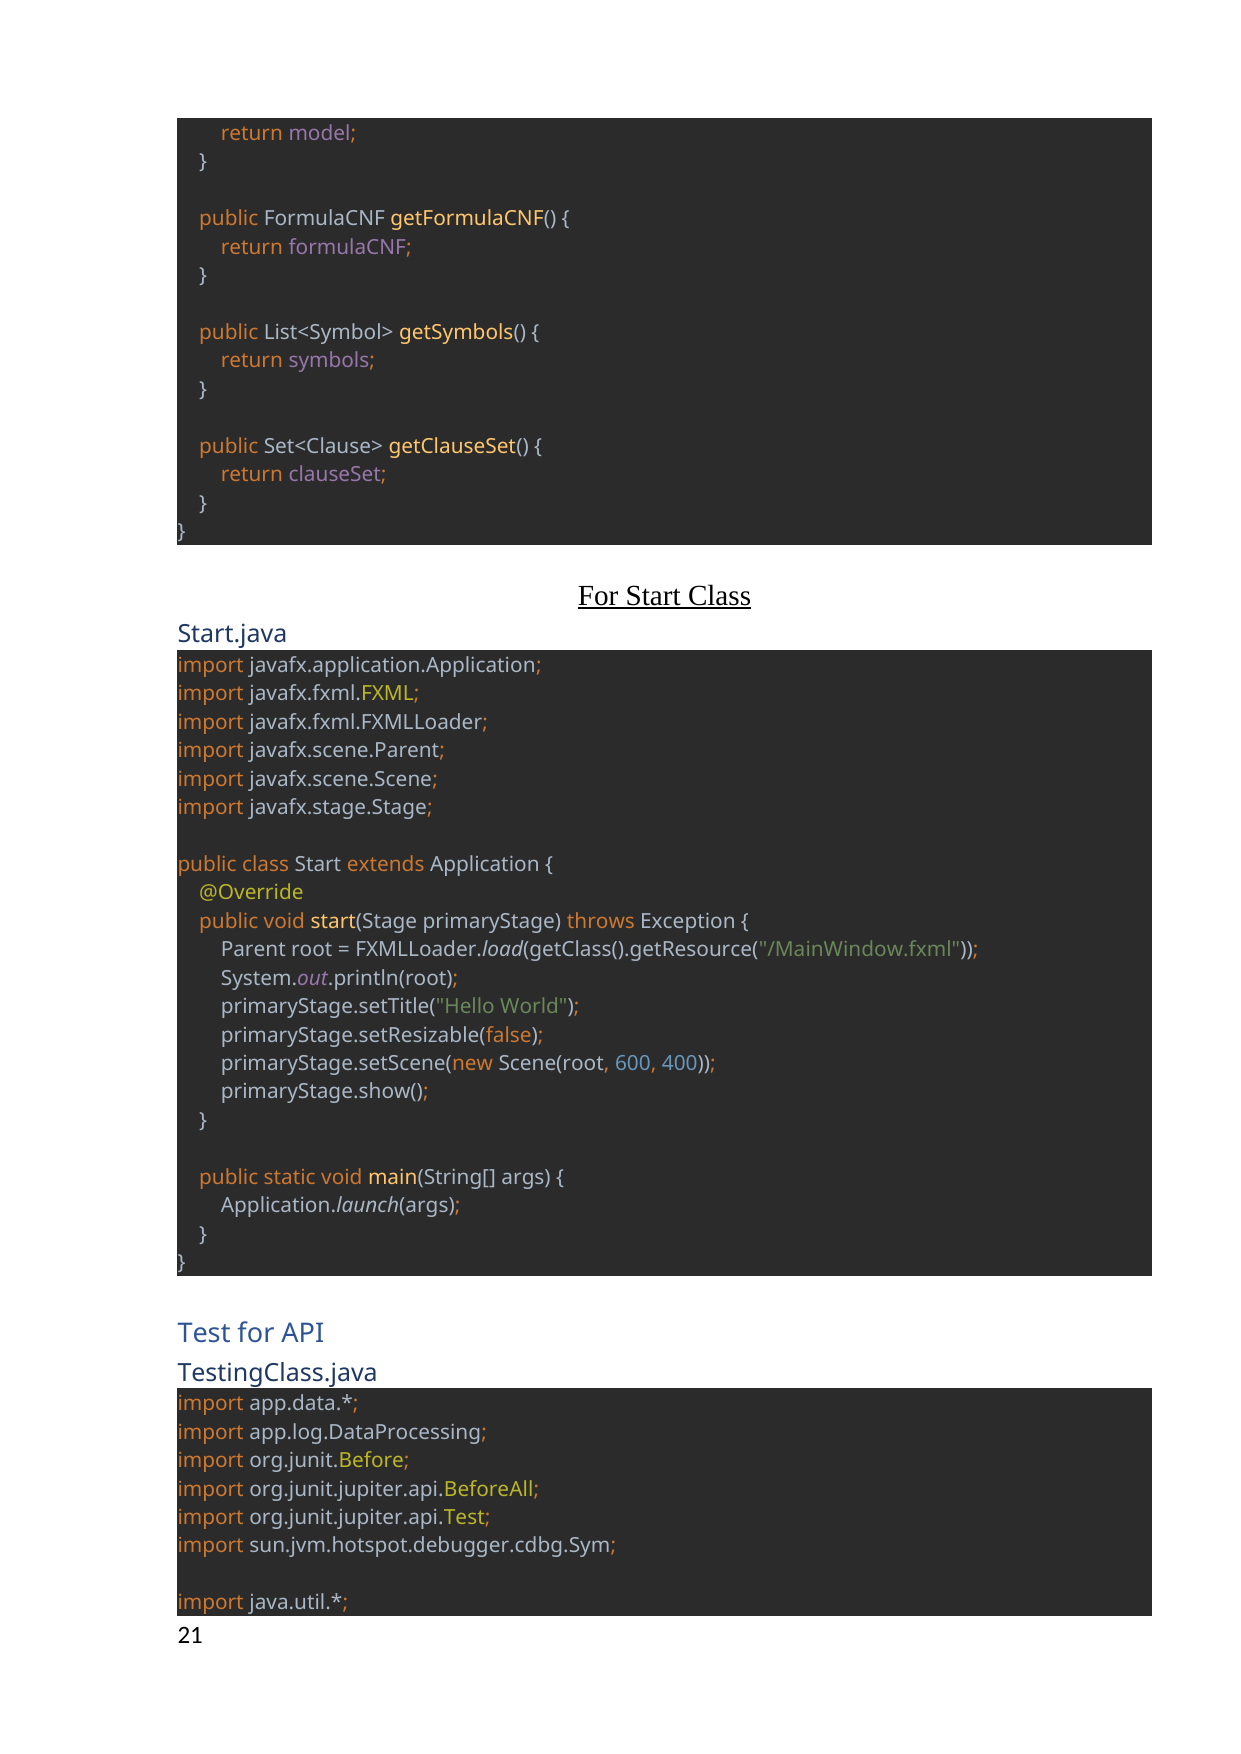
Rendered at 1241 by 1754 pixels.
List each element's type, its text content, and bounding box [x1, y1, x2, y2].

subtitle Start.java [177, 616, 1152, 650]
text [177, 118, 1152, 545]
text import javafx.application.Application; import javafx.fxml.FXML; import javafx.fxml.FXMLLoader; import javafx.scene.Parent; import javafx.scene.Scene; import javafx.stage.Stage; public class Start extends Application { @Override public void start(Stage primaryStage) throws Exception { Parent root = FXMLLoader.load(getClass().getResource("/MainWindow.fxml")); System.out.println(root); primaryStage.setTitle("Hello World"); primaryStage.setResizable(false); primaryStage.setScene(new Scene(root, 600, 400)); primaryStage.show(); } public static void main(String[] args) { Application.launch(args); } } [177, 650, 1152, 1276]
text For Start Class [177, 578, 1152, 612]
subtitle TestingClass.java [177, 1354, 1152, 1388]
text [177, 1388, 1152, 1616]
subtitle Test for API [177, 1313, 1152, 1350]
